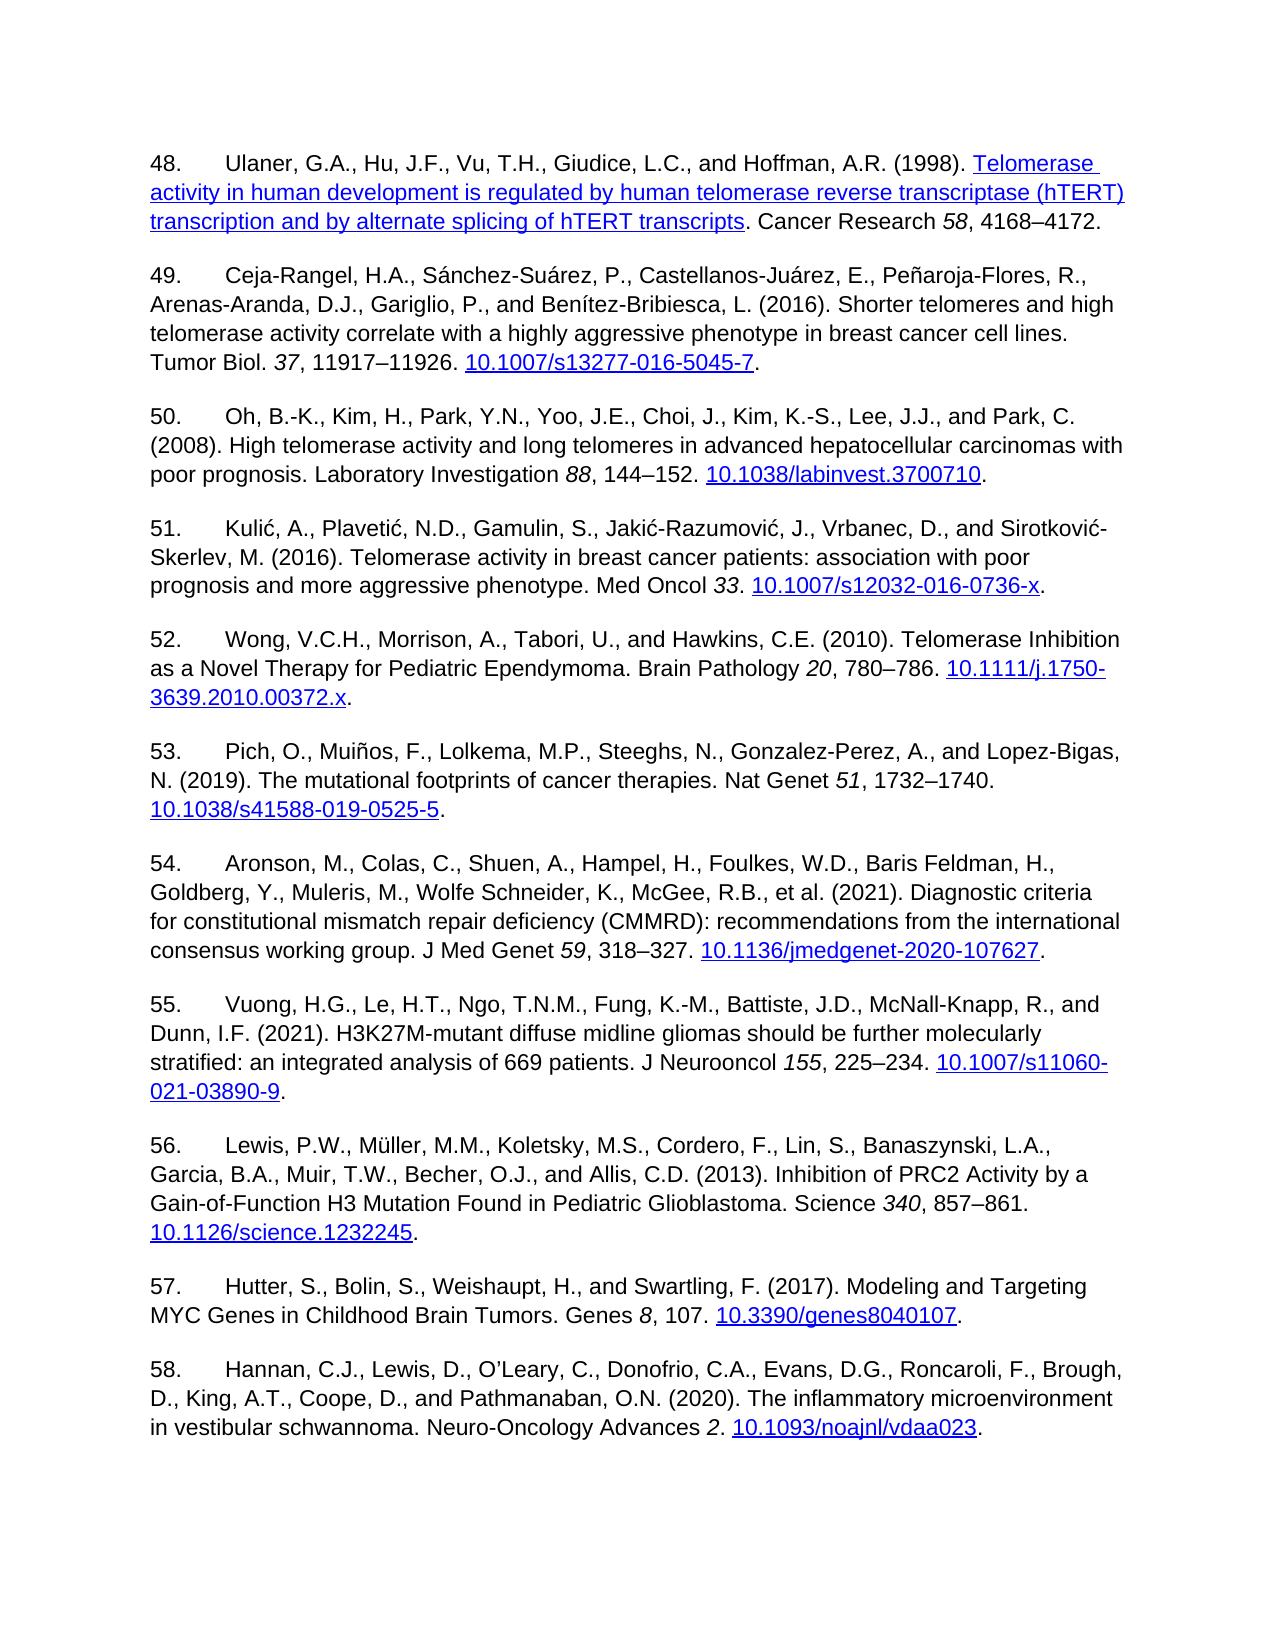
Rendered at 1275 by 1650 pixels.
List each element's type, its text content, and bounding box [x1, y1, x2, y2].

text 53. Pich, O., Muiños, F., Lolkema, M.P., Steeghs, N., Gonzalez-Perez, A., and Lopez-Bigas, N. (2019). The mutational footprints of cancer therapies. Nat Genet 51, 1732–1740. 10.1038/s41588-019-0525-5. [150, 738, 1125, 823]
text 49. Ceja-Rangel, H.A., Sánchez-Suárez, P., Castellanos-Juárez, E., Peñaroja-Flores, R., Arenas-Aranda, D.J., Gariglio, P., and Benítez-Bribiesca, L. (2016). Shorter telomeres and high telomerase activity correlate with a highly aggressive phenotype in breast cancer cell lines. Tumor Biol. 37, 11917–11926. 10.1007/s13277-016-5045-7. [150, 262, 1125, 375]
text 56. Lewis, P.W., Müller, M.M., Koletsky, M.S., Cordero, F., Lin, S., Banaszynski, L.A., Garcia, B.A., Muir, T.W., Becher, O.J., and Allis, C.D. (2013). Inhibition of PRC2 Activity by a Gain-of-Function H3 Mutation Found in Pediatric Glioblastoma. Science 340, 857–861. 10.1126/science.1232245. [150, 1132, 1125, 1245]
text 55. Vuong, H.G., Le, H.T., Ngo, T.N.M., Fung, K.-M., Battiste, J.D., McNall-Knapp, R., and Dunn, I.F. (2021). H3K27M-mutant diffuse midline gliomas should be further molecularly stratified: an integrated analysis of 669 patients. J Neurooncol 155, 225–234. 10.1007/s11060-021-03890-9. [150, 991, 1125, 1104]
text 57. Hutter, S., Bolin, S., Weishaupt, H., and Swartling, F. (2017). Modeling and Targeting MYC Genes in Childhood Brain Tumors. Genes 8, 107. 10.3390/genes8040107. [150, 1273, 1125, 1328]
text 58. Hannan, C.J., Lewis, D., O’Leary, C., Donofrio, C.A., Evans, D.G., Roncaroli, F., Brough, D., King, A.T., Coope, D., and Pathmanaban, O.N. (2020). The inflammatory microenvironment in vestibular schwannoma. Neuro-Oncology Advances 2. 10.1093/noajnl/vdaa023. [150, 1356, 1125, 1440]
text 48. Ulaner, G.A., Hu, J.F., Vu, T.H., Giudice, L.C., and Hoffman, A.R. (1998). Telomerase activity in human development is regulated by human telomerase reverse transcriptase (hTERT) transcription and by alternate splicing of hTERT transcripts. Cancer Research 58, 4168–4172. [150, 150, 1125, 202]
text 52. Wong, V.C.H., Morrison, A., Tabori, U., and Hawkins, C.E. (2010). Telomerase Inhibition as a Novel Therapy for Pediatric Ependymoma. Brain Pathology 20, 780–786. 10.1111/j.1750-3639.2010.00372.x. [150, 626, 1125, 711]
text 51. Kulić, A., Plavetić, N.D., Gamulin, S., Jakić-Razumović, J., Vrbanec, D., and Sirotković-Skerlev, M. (2016). Telomerase activity in breast cancer patients: association with poor prognosis and more aggressive phenotype. Med Oncol 33. 10.1007/s12032-016-0736-x. [150, 514, 1125, 599]
text 54. Aronson, M., Colas, C., Shuen, A., Hampel, H., Foulkes, W.D., Baris Feldman, H., Goldberg, Y., Muleris, M., Wolfe Schneider, K., McGee, R.B., et al. (2021). Diagnostic criteria for constitutional mismatch repair deficiency (CMMRD): recommendations from the international consensus working group. J Med Genet 59, 318–327. 10.1136/jmedgenet-2020-107627. [150, 850, 1125, 963]
text 50. Oh, B.-K., Kim, H., Park, Y.N., Yoo, J.E., Choi, J., Kim, K.-S., Lee, J.J., and Park, C. (2008). High telomerase activity and long telomeres in advanced hepatocellular carcinomas with poor prognosis. Laboratory Investigation 88, 144–152. 10.1038/labinvest.3700710. [150, 403, 1125, 487]
text 48. Ulaner, G.A., Hu, J.F., Vu, T.H., Giudice, L.C., and Hoffman, A.R. (1998). Telomerase activity in human development is regulated by human telomerase reverse transcriptase (hTERT) transcription and by alternate splicing of hTERT transcripts. Cancer Research 58, 4168–4172. [150, 203, 1125, 234]
